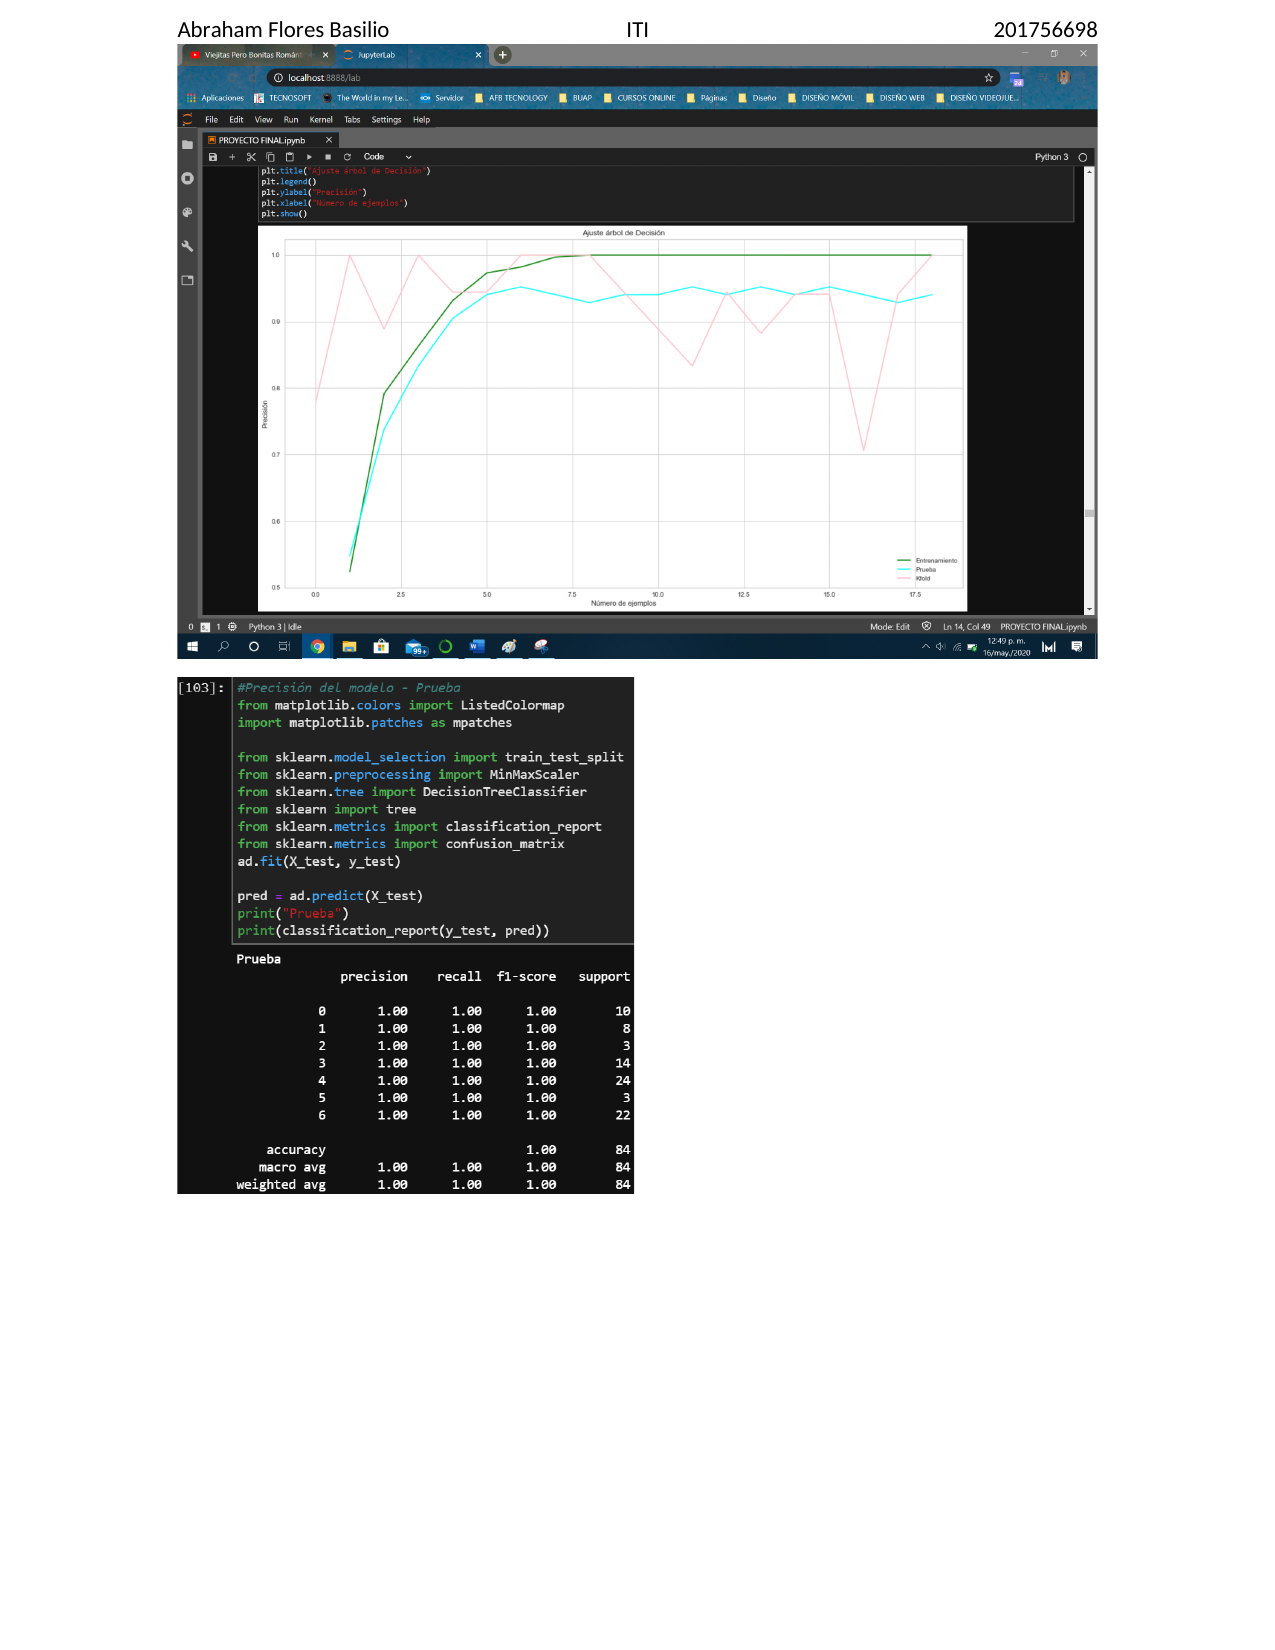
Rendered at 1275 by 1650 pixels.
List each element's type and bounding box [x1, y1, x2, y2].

picture [177, 677, 635, 1194]
picture [177, 44, 1098, 659]
